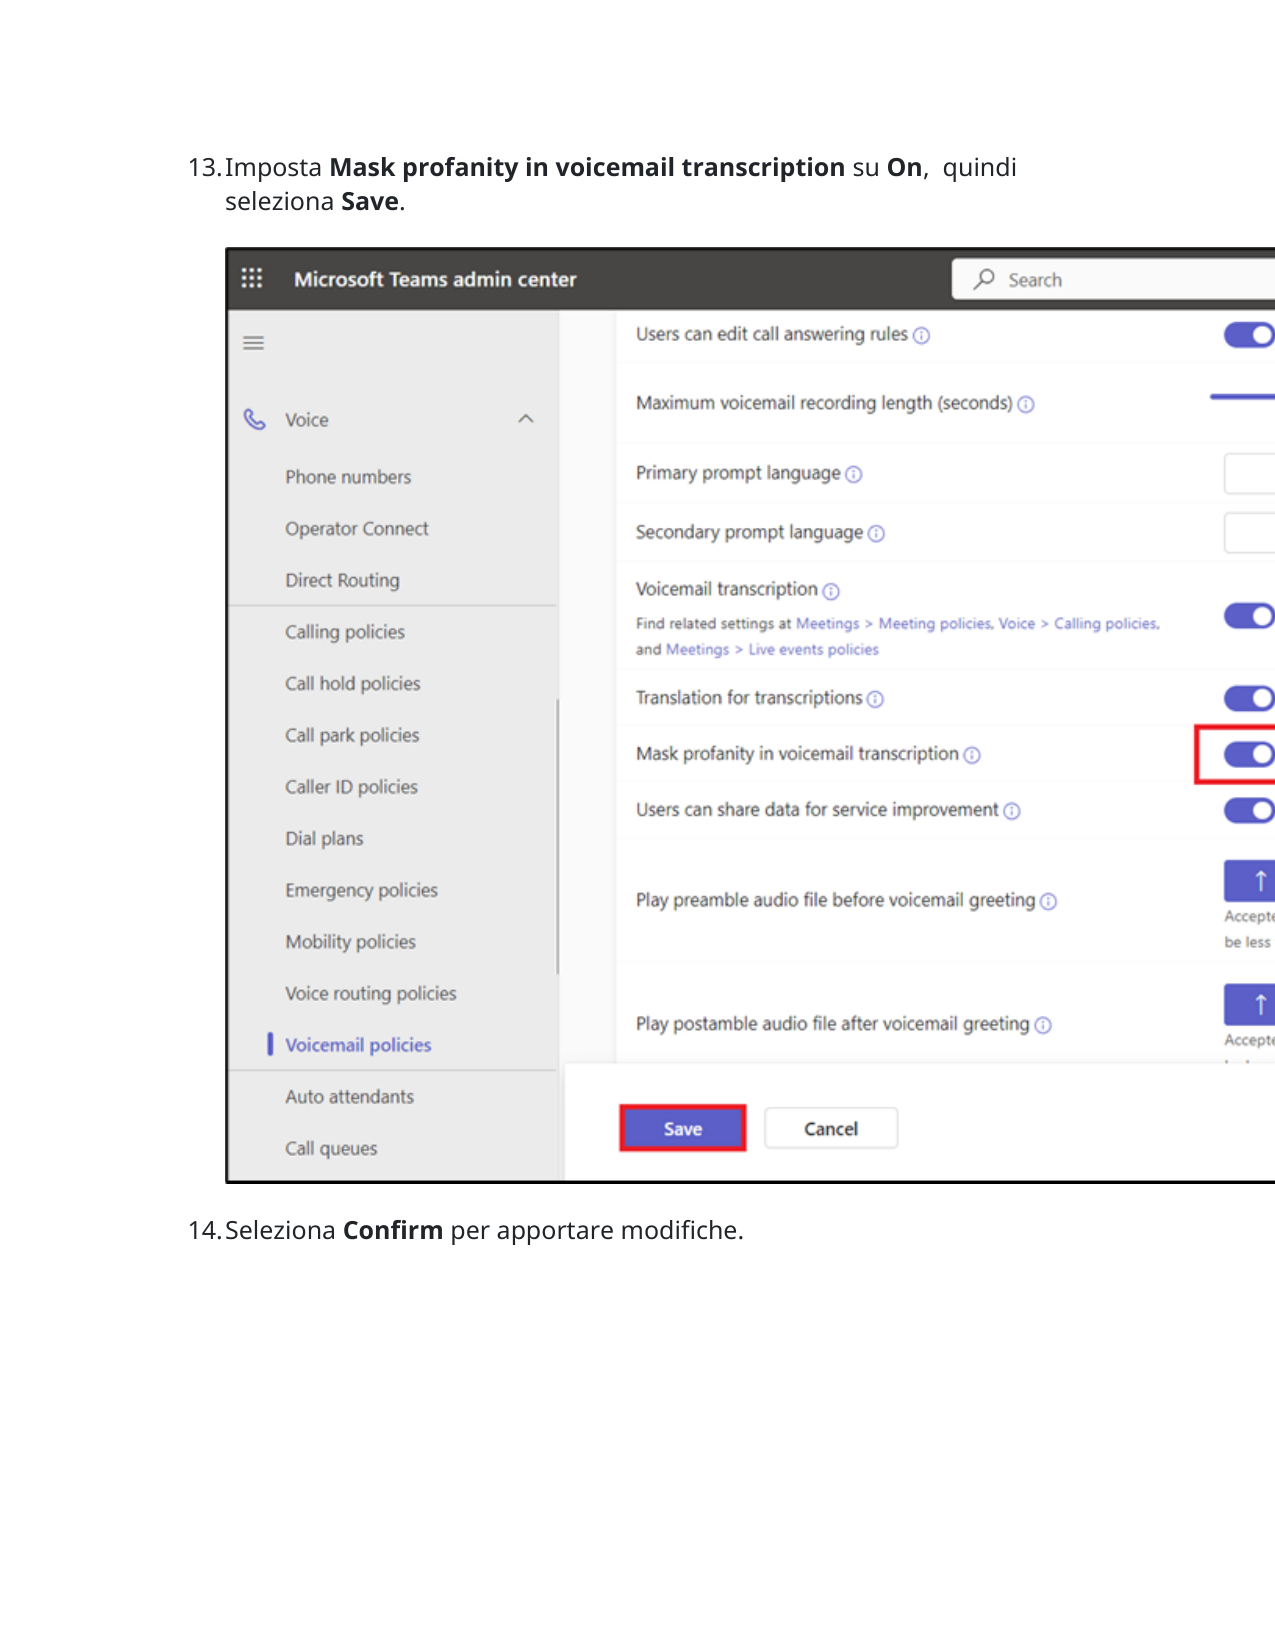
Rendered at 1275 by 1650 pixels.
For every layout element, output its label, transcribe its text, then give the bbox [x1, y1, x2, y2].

picture [225, 247, 1275, 1184]
list Seleziona Confirm per apportare modifiche. [187, 1213, 1125, 1247]
list Imposta Mask profanity in voicemail transcription su On, quindi seleziona Save. [187, 150, 1125, 218]
